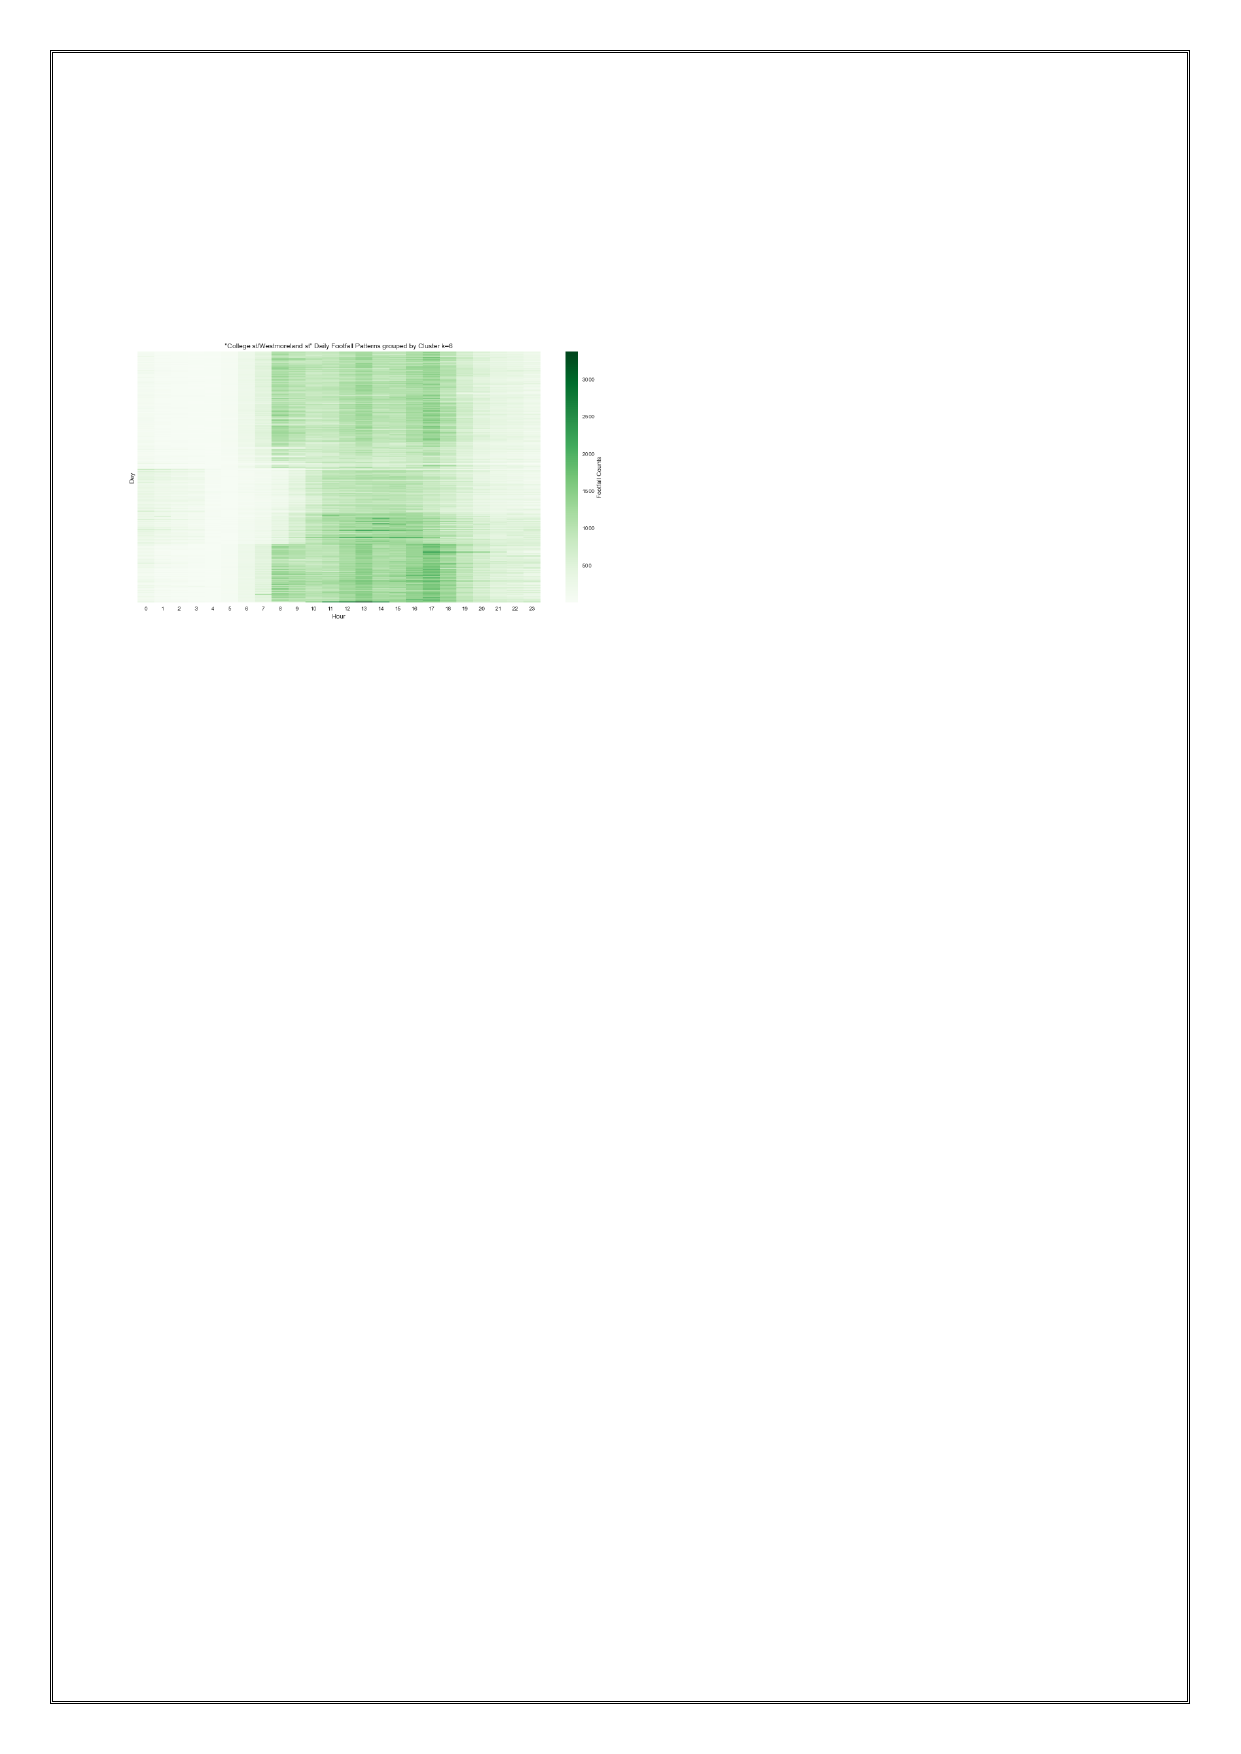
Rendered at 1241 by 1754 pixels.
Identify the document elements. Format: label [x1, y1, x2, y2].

picture [125, 291, 604, 573]
